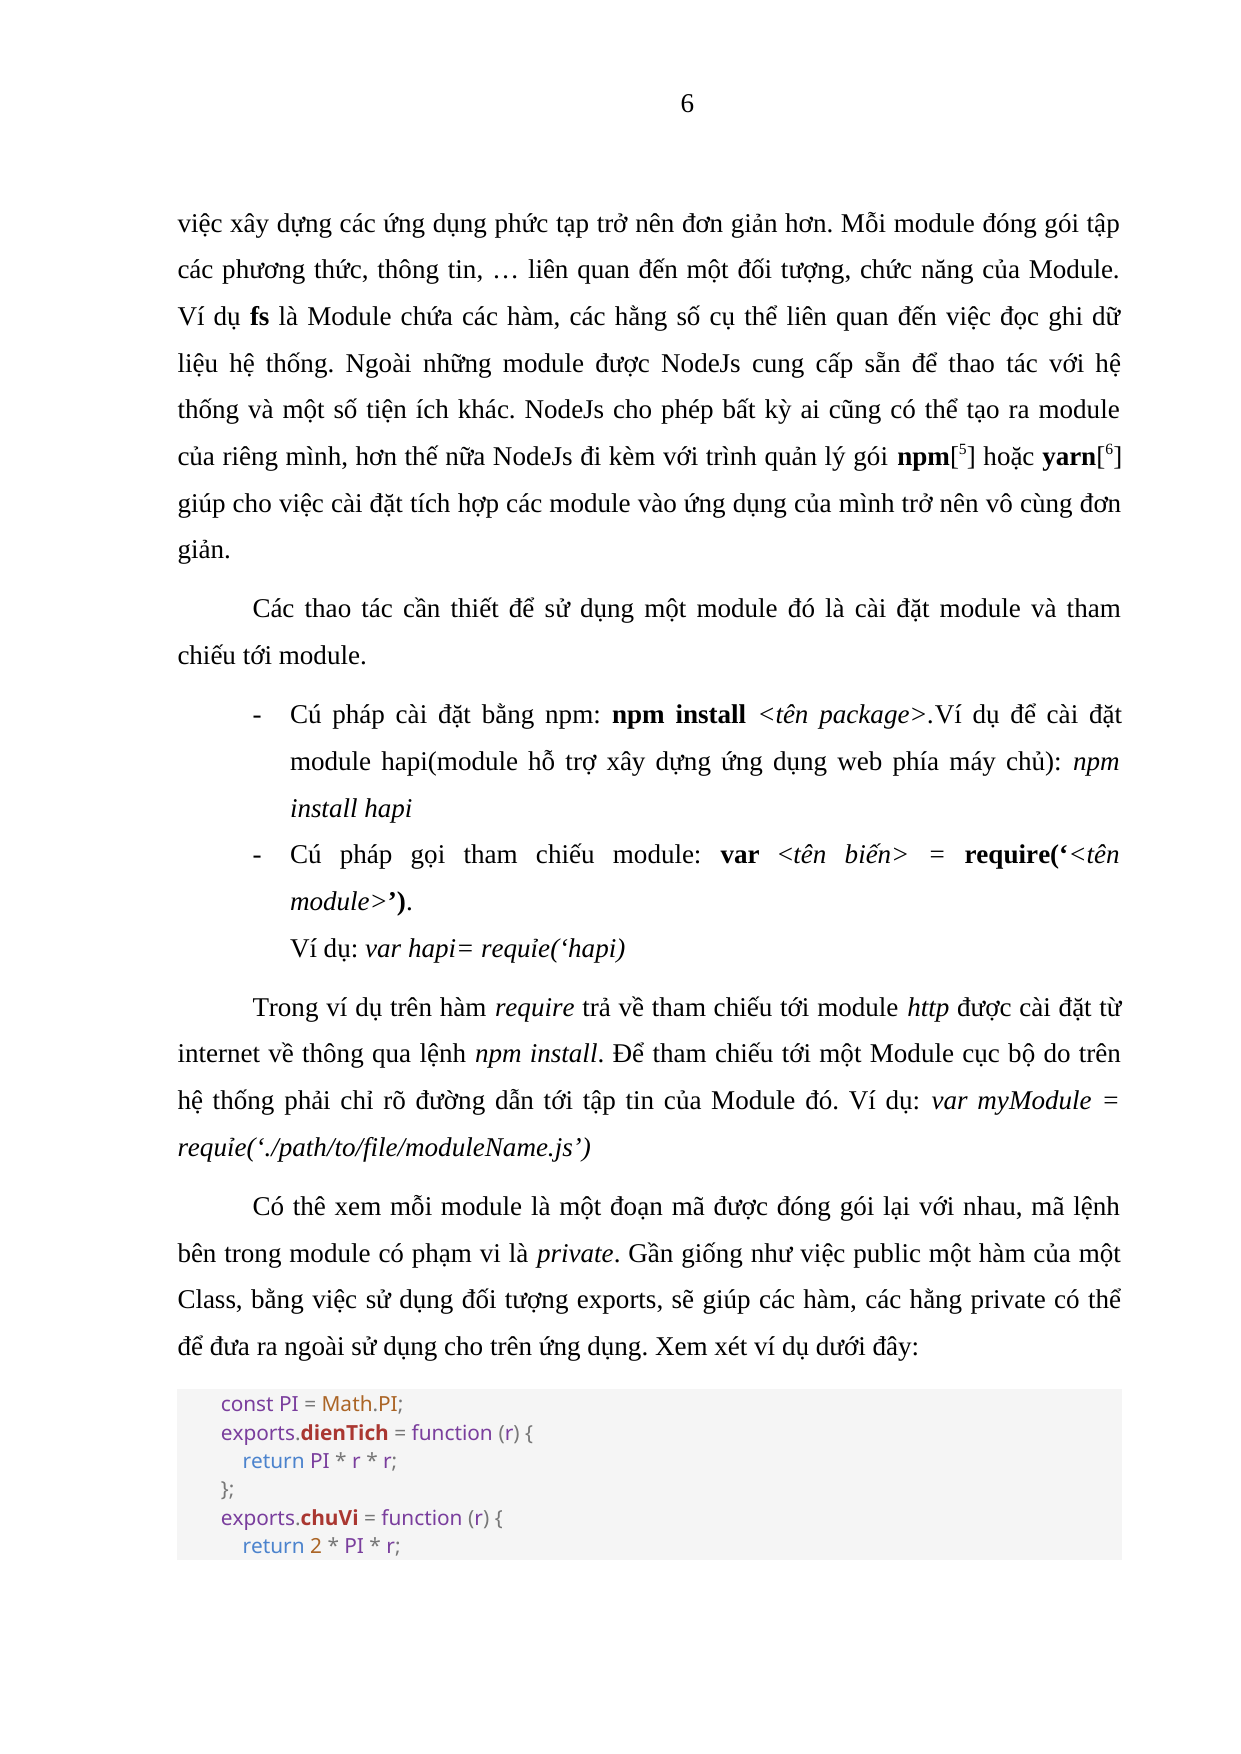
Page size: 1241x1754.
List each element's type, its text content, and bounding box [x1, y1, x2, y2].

list Cú pháp cài đặt bằng npm: npm install <tên package>.Ví dụ để cài đặt module hapi(module hỗ trợ xây dựng ứng dụng web phía máy chủ): npm install hapi [252, 698, 1122, 823]
text return 2 * PI * r; [177, 1531, 1122, 1560]
text exports.dienTich = function (r) { [177, 1418, 1122, 1446]
list Cú pháp gọi tham chiếu module: var <tên biến> = require(‘<tên module>’). Ví dụ: var hapi= requỉe(‘hapi) [252, 838, 1122, 963]
text const PI = Math.PI; [177, 1389, 1122, 1418]
text Có thê xem mỗi module là một đoạn mã được đóng gói lại với nhau, mã lệnh bên trong module có phạm vi là private. Gần giống như việc public một hàm của một Class, bằng việc sử dụng đối tượng exports, sẽ giúp các hàm, các hằng private có thể để đưa ra ngoài sử dụng cho trên ứng dụng. Xem xét ví dụ dưới đây: [177, 1190, 1122, 1361]
text return PI * r * r; [177, 1446, 1122, 1474]
text }; [177, 1474, 1122, 1503]
text exports.chuVi = function (r) { [177, 1503, 1122, 1531]
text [177, 207, 1122, 564]
text Trong ví dụ trên hàm require trả về tham chiếu tới module http được cài đặt từ internet về thông qua lệnh npm install. Để tham chiếu tới một Module cục bộ do trên hệ thống phải chỉ rõ đường dẫn tới tập tin của Module đó. Ví dụ: var myModule = requỉe(‘./path/to/file/moduleName.js’) [177, 991, 1122, 1162]
text Các thao tác cần thiết để sử dụng một module đó là cài đặt module và tham chiếu tới module. [177, 593, 1122, 670]
